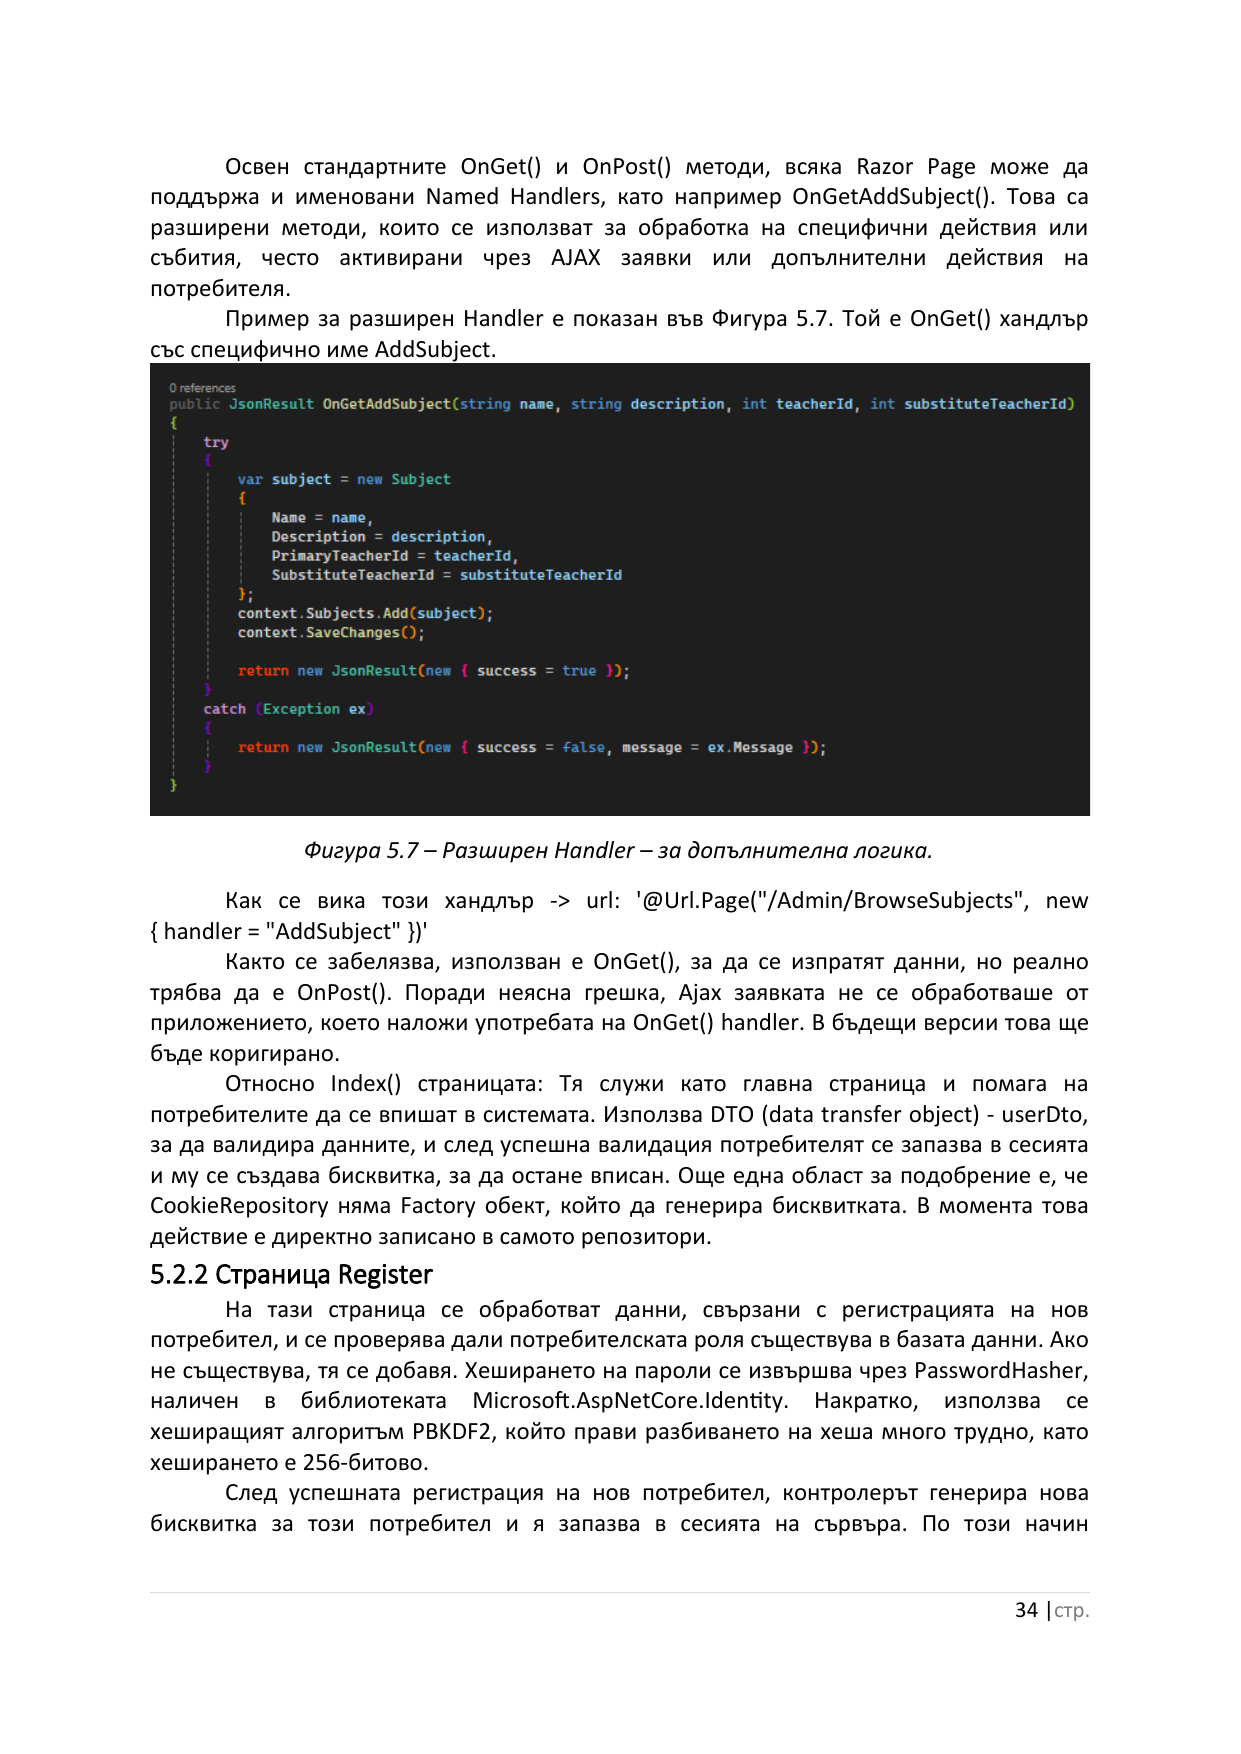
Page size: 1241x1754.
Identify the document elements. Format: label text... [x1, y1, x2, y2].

picture [150, 363, 1091, 816]
subtitle 5.2.2 Страница Register [150, 1255, 1090, 1290]
text На тази страница се обработват данни, свързани с регистрацията на нов потребител, и се проверява дали потребителската роля съществува в базата данни. Ако не съществува, тя се добавя. Хеширането на пароли се извършва чрез PasswordHasher, наличен в библиотеката Microsoft.AspNetCore.Identity. Накратко, използва се хеширащият алгоритъм PBKDF2, който прави разбиването на хеша много трудно, като хеширането е 256-битово. [150, 1293, 1090, 1476]
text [150, 1476, 1090, 1537]
text Как се вика този хандлър -> url: '@Url.Page("/Admin/BrowseSubjects", new { handler = "AddSubject" })' [150, 884, 1090, 945]
text Относно Index() страницата: Тя служи като главна страница и помага на потребителите да се впишат в системата. Използва DTO (data transfer object) - userDto, за да валидира данните, и след успешна валидация потребителят се запазва в сесията и му се създава бисквитка, за да остане вписан. Още една област за подобрение е, че CookieRepository няма Factory обект, който да генерира бисквитката. В момента това действие е директно записано в самото репозитори. [150, 1067, 1090, 1251]
text Фигура 5.7 – Разширен Handler – за допълнителна логика. [150, 835, 1090, 865]
text Освен стандартните OnGet() и OnPost() методи, всяка Razor Page може да поддържа и именовани Named Handlers, като например OnGetAddSubject(). Това са разширени методи, които се използват за обработка на специфични действия или събития, често активирани чрез AJAX заявки или допълнителни действия на потребителя. [150, 150, 1090, 303]
text Пример за разширен Handler е показан във Фигура 5.7. Той е OnGet() хандлър със специфично име AddSubject. [150, 303, 1090, 363]
text Както се забелязва, използван е OnGet(), за да се изпратят данни, но реално трябва да е OnPost(). Поради неясна грешка, Ajax заявката не се обработваше от приложението, което наложи употребата на OnGet() handler. В бъдещи версии това ще бъде коригирано. [150, 945, 1090, 1067]
